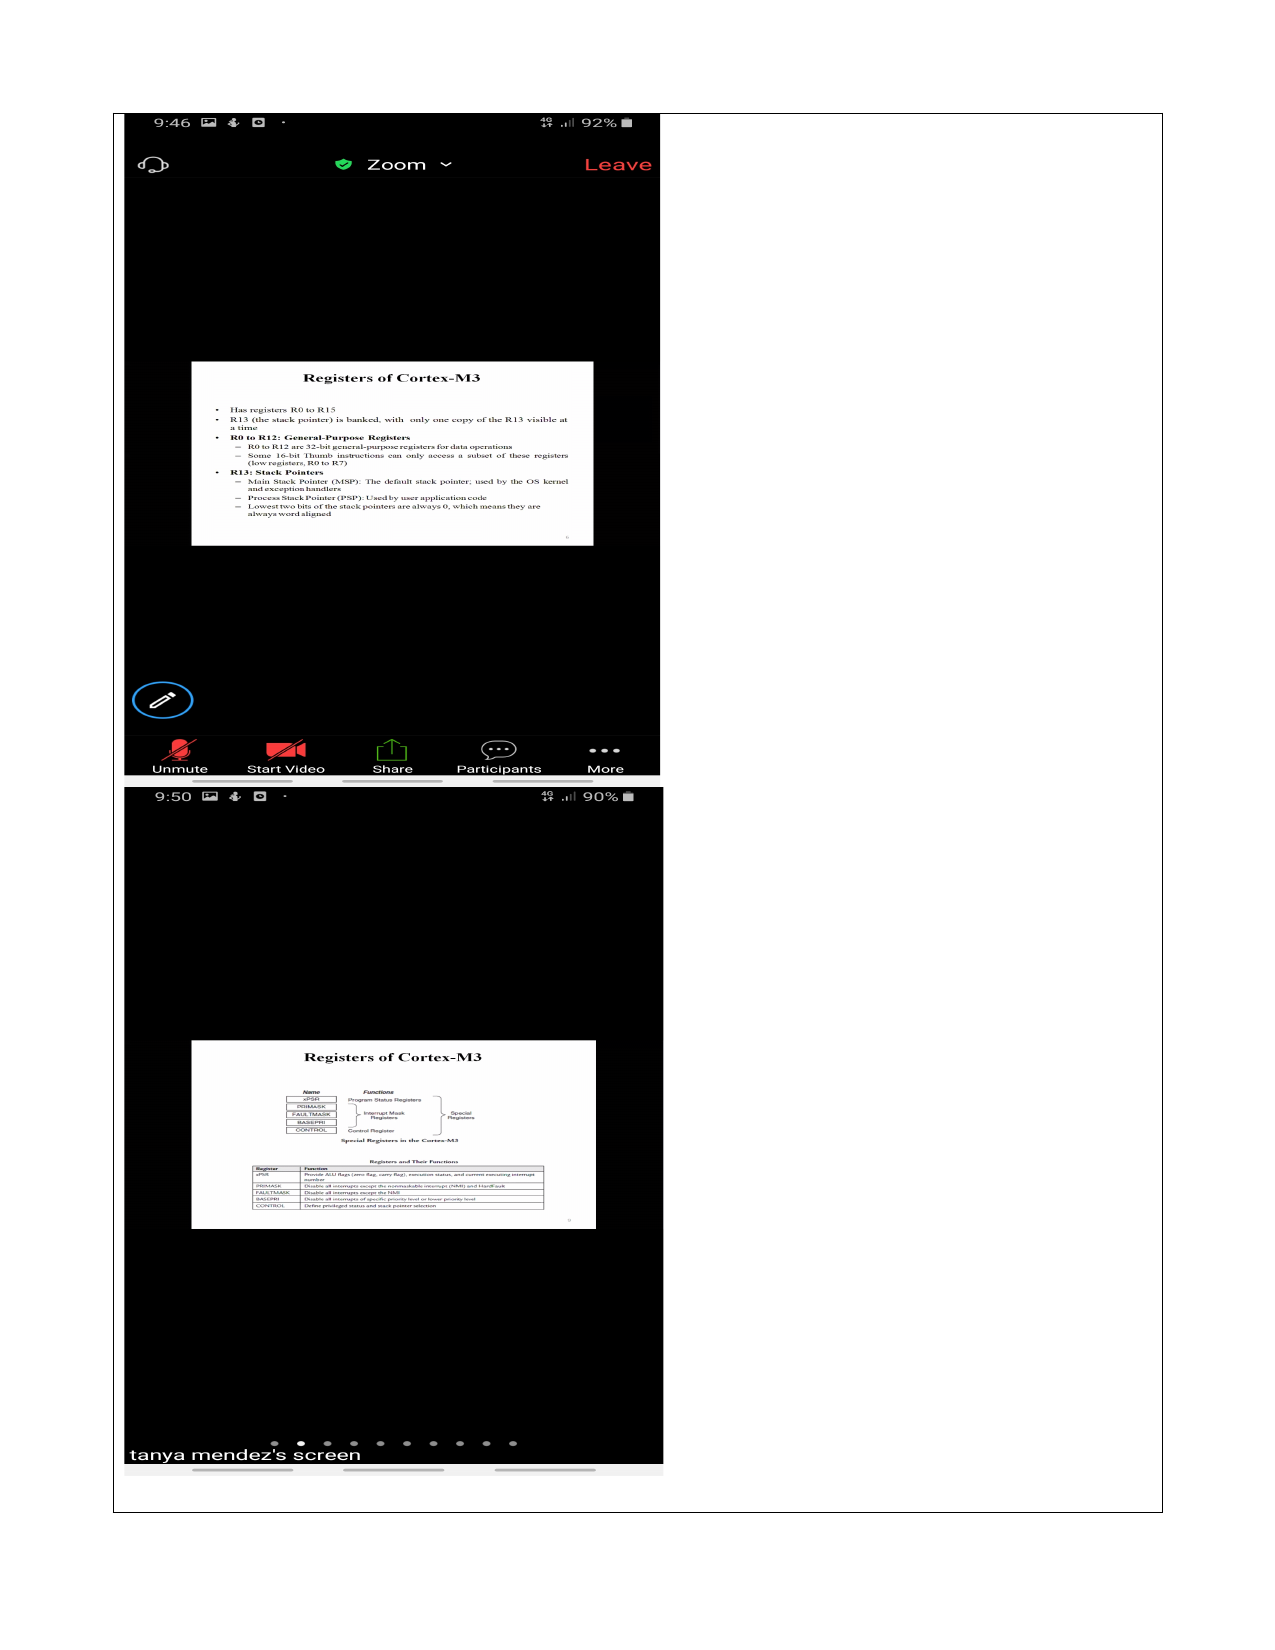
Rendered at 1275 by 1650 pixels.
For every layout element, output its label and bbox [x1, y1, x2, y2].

table_cell [114, 114, 1162, 1512]
picture [124, 113, 664, 1476]
